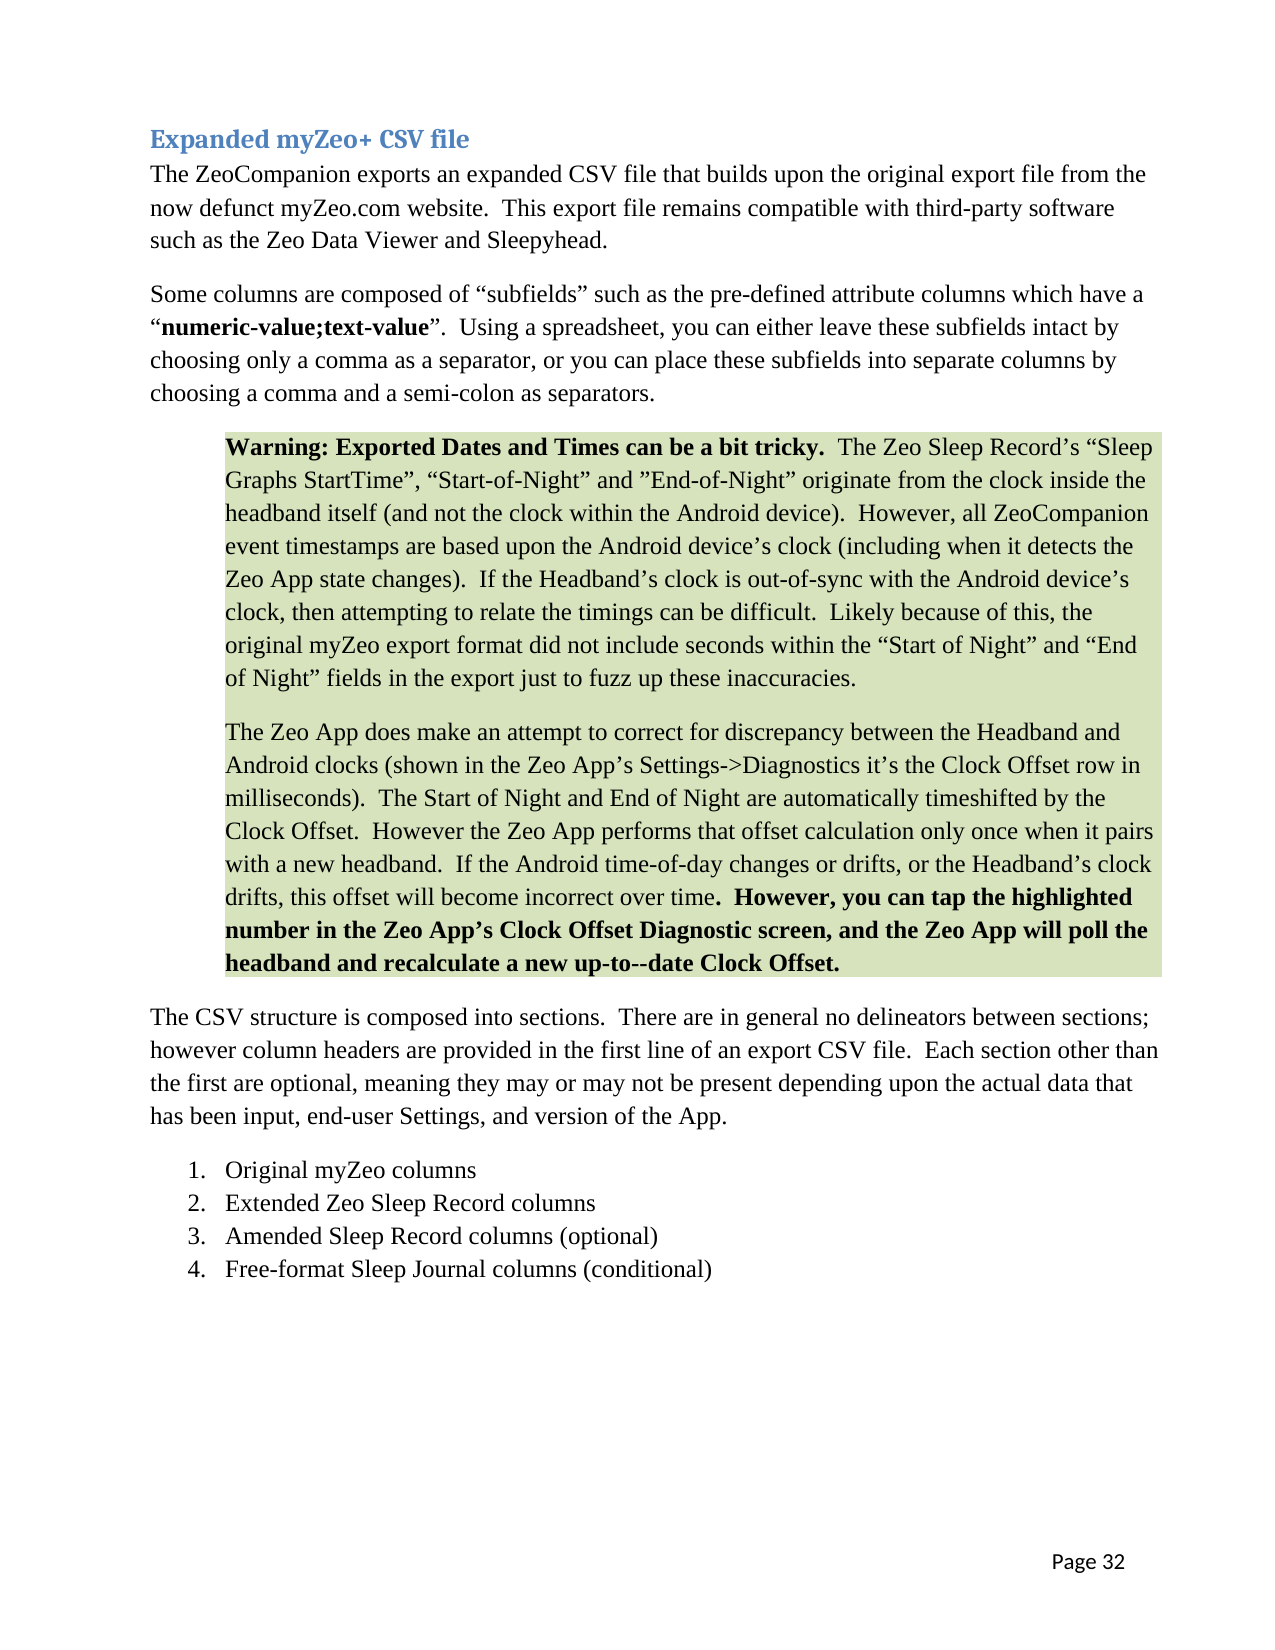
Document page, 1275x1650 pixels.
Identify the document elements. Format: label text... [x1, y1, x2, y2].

text Some columns are composed of “subfields” such as the pre-defined attribute columns which have a “numeric-value;text-value”. Using a spreadsheet, you can either leave these subfields intact by choosing only a comma as a separator, or you can place these subfields into separate columns by choosing a comma and a semi-colon as separators. [150, 279, 1162, 407]
subtitle Expanded myZeo+ CSV file [150, 124, 1162, 155]
list Free-format Sleep Journal columns (conditional) [187, 1254, 1162, 1283]
list Extended Zeo Sleep Record columns [187, 1188, 1162, 1217]
text The ZeoCompanion exports an expanded CSV file that builds upon the original export file from the now defunct myZeo.com website. This export file remains compatible with third-party software such as the Zeo Data Viewer and Sleepyhead. [150, 159, 1162, 254]
text The CSV structure is composed into sections. There are in general no delineators between sections; however column headers are provided in the first line of an export CSV file. Each section other than the first are optional, meaning they may or may not be present depending upon the actual data that has been input, end-user Settings, and version of the App. [150, 1002, 1162, 1130]
list Amended Sleep Record columns (optional) [187, 1221, 1162, 1250]
list Original myZeo columns [187, 1155, 1162, 1184]
text The Zeo App does make an attempt to correct for discrepancy between the Headband and Android clocks (shown in the Zeo App’s Settings->Diagnostics it’s the Clock Offset row in milliseconds). The Start of Night and End of Night are automatically timeshifted by the Clock Offset. However the Zeo App performs that offset calculation only once when it pairs with a new headband. If the Android time-of-day changes or drifts, or the Headband’s clock drifts, this offset will become incorrect over time. However, you can tap the highlighted number in the Zeo App’s Clock Offset Diagnostic screen, and the Zeo App will poll the headband and recalculate a new up-to--date Clock Offset. [225, 717, 1162, 977]
text Warning: Exported Dates and Times can be a bit tricky. The Zeo Sleep Record’s “Sleep Graphs StartTime”, “Start-of-Night” and ”End-of-Night” originate from the clock inside the headband itself (and not the clock within the Android device). However, all ZeoCompanion event timestamps are based upon the Android device’s clock (including when it detects the Zeo App state changes). If the Headband’s clock is out-of-sync with the Android device’s clock, then attempting to relate the timings can be difficult. Likely because of this, the original myZeo export format did not include seconds within the “Start of Night” and “End of Night” fields in the export just to fuzz up these inaccuracies. [225, 432, 1162, 692]
